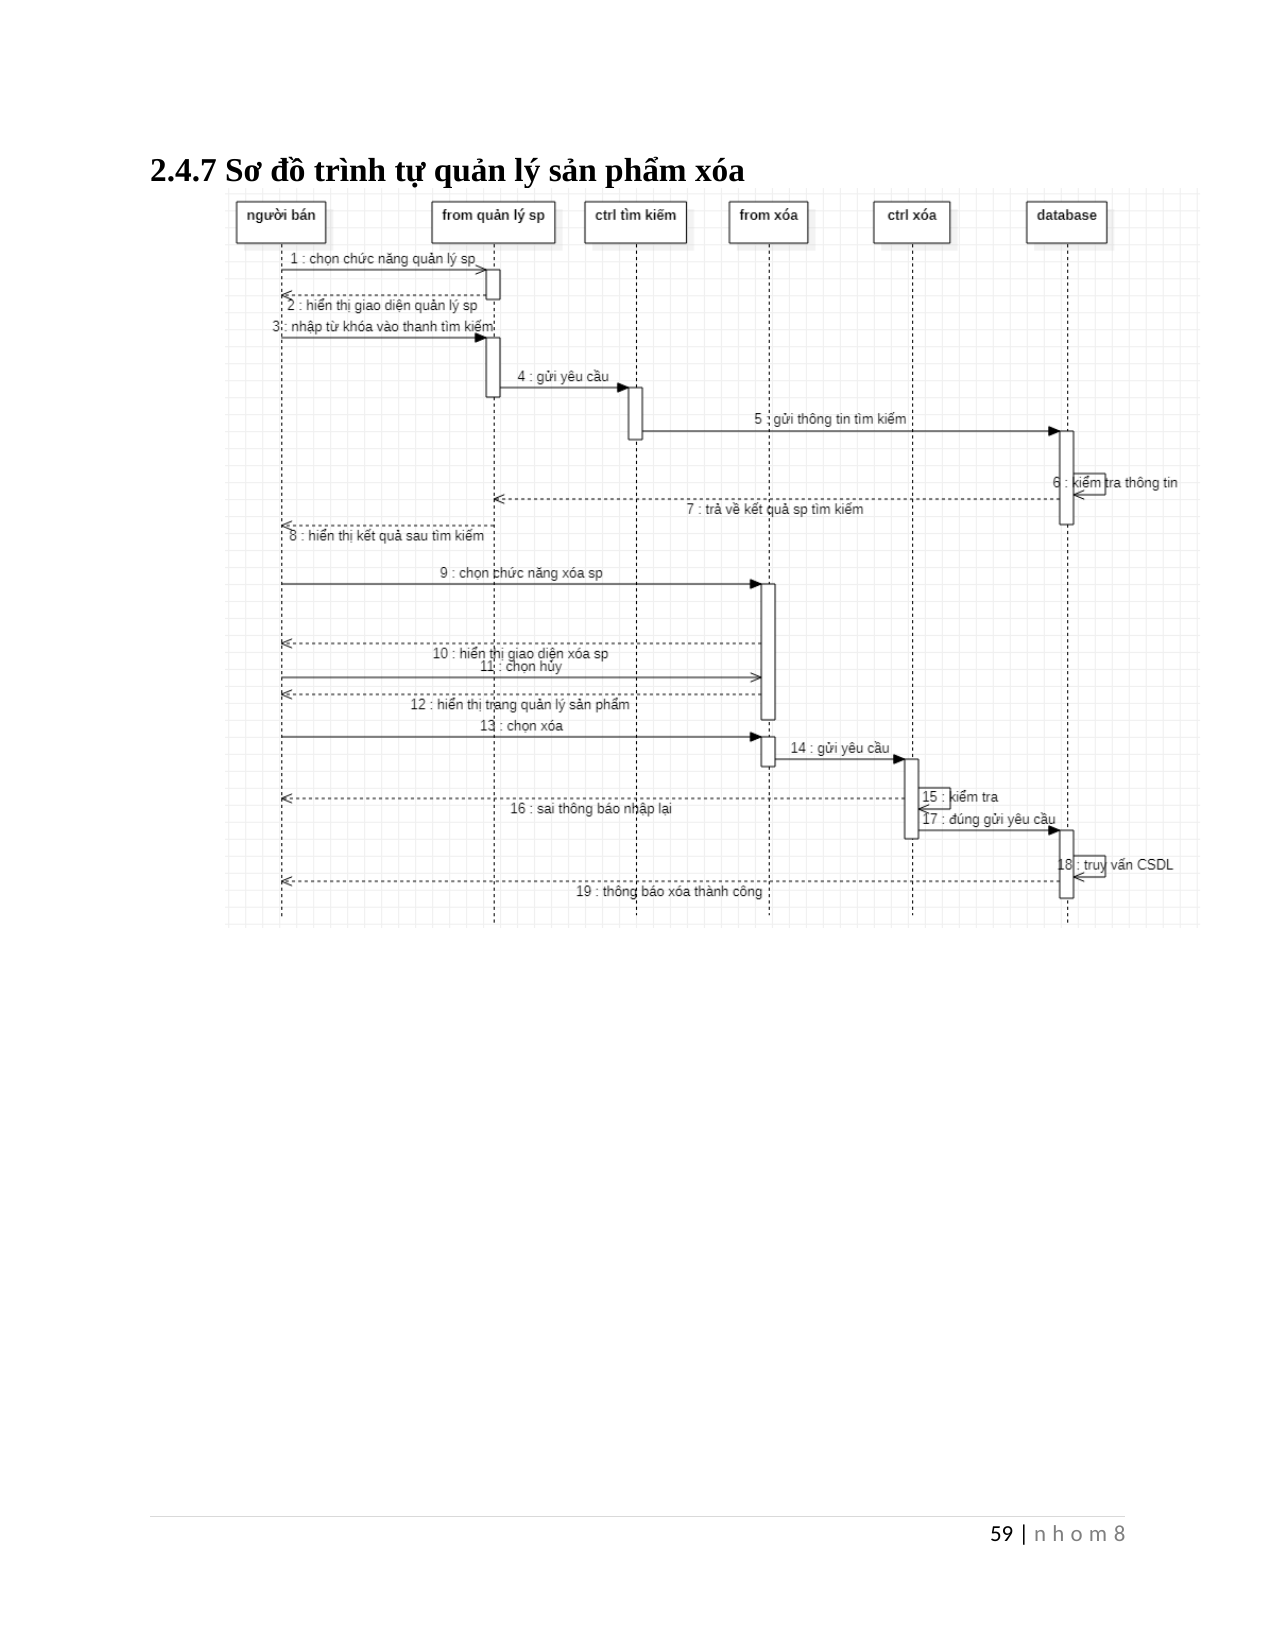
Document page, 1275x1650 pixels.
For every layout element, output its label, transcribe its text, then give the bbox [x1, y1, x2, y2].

picture [225, 188, 1200, 928]
